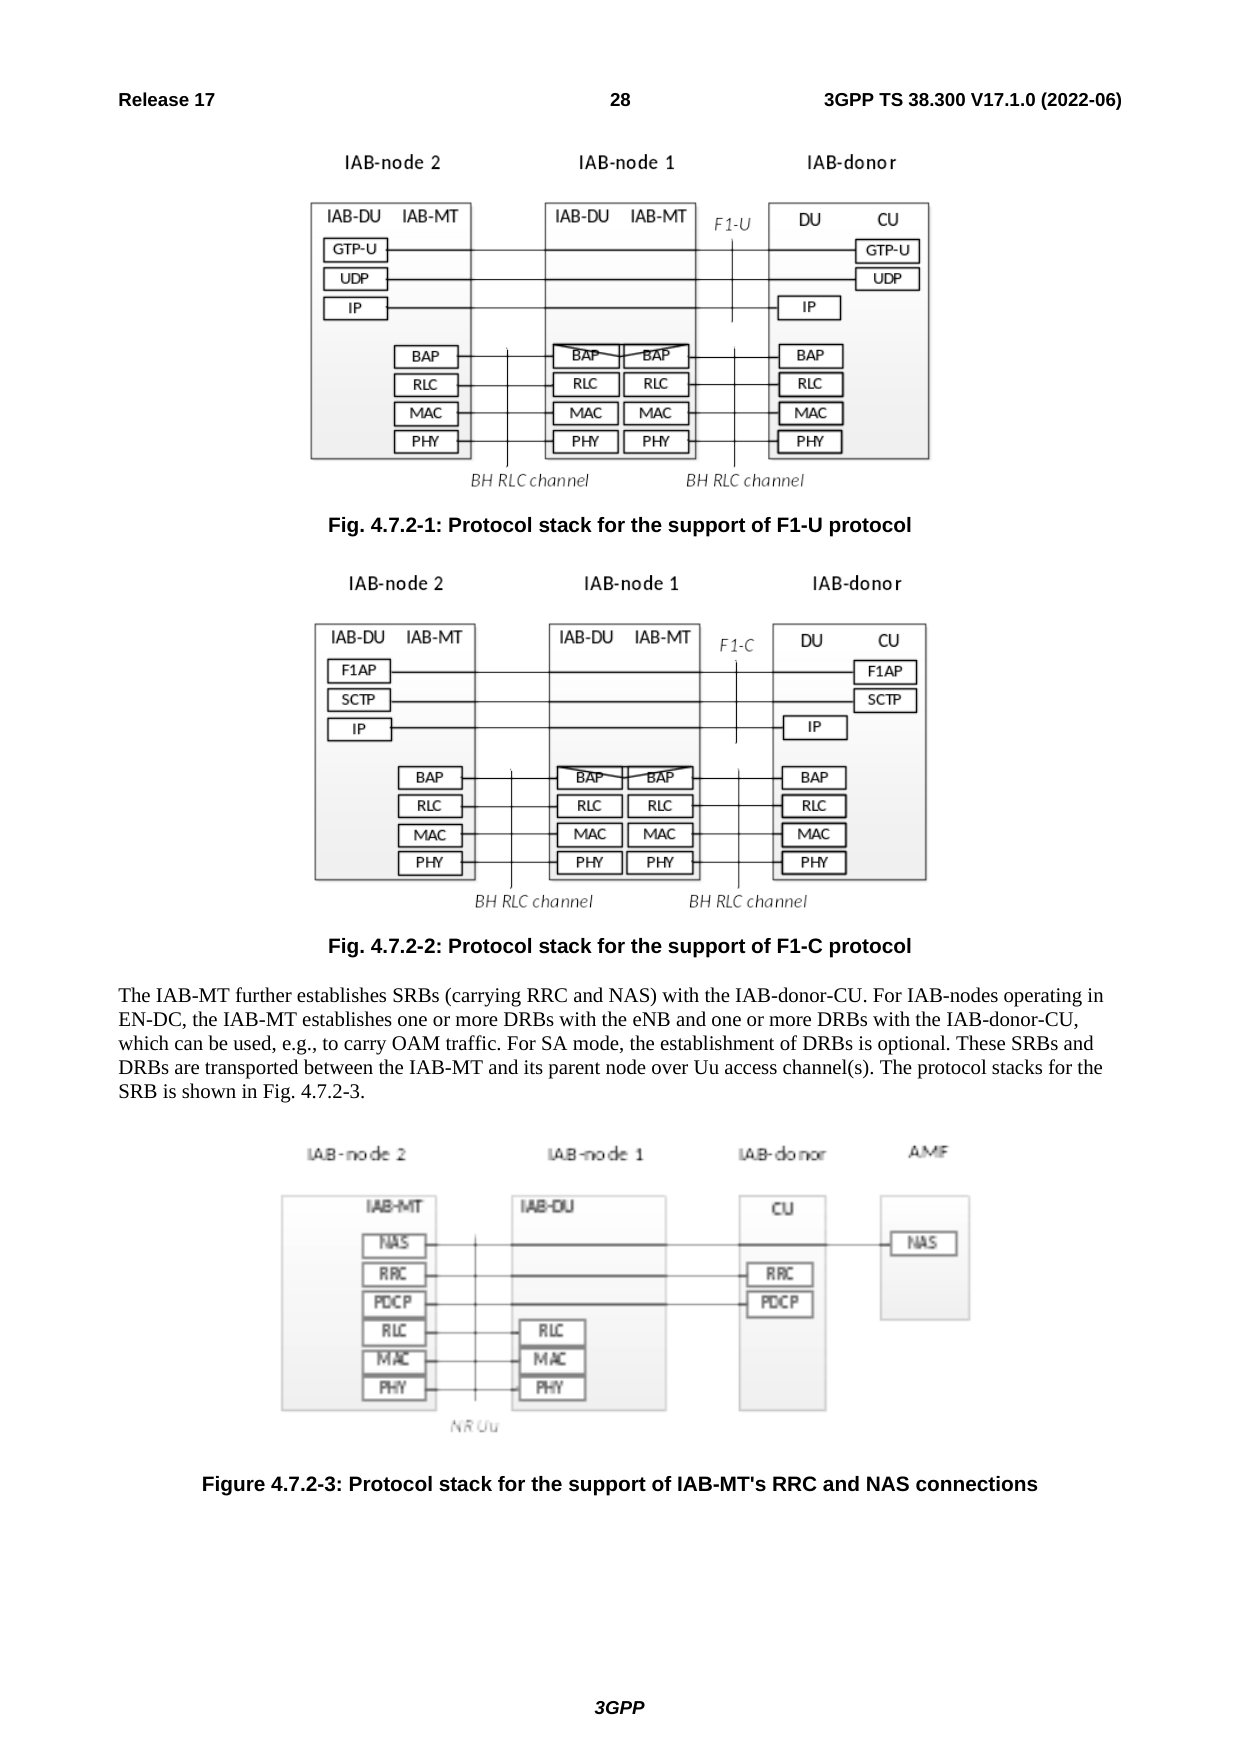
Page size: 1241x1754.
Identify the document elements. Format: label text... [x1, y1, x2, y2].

text Figure 4.7.2-3: Protocol stack for the support of IAB-MT's RRC and NAS connections [118, 1472, 1122, 1496]
text Fig. 4.7.2-1: Protocol stack for the support of F1-U protocol [118, 513, 1122, 537]
text Fig. 4.7.2-2: Protocol stack for the support of F1-C protocol [118, 934, 1122, 958]
text The IAB-MT further establishes SRBs (carrying RRC and NAS) with the IAB-donor-CU. For IAB-nodes operating in EN-DC, the IAB-MT establishes one or more DRBs with the eNB and one or more DRBs with the IAB-donor-CU, which can be used, e.g., to carry OAM traffic. For SA mode, the establishment of DRBs is optional. These SRBs and DRBs are transported between the IAB-MT and its parent node over Uu access channel(s). The protocol stacks for the SRB is shown in Fig. 4.7.2-3. [118, 983, 1122, 1103]
